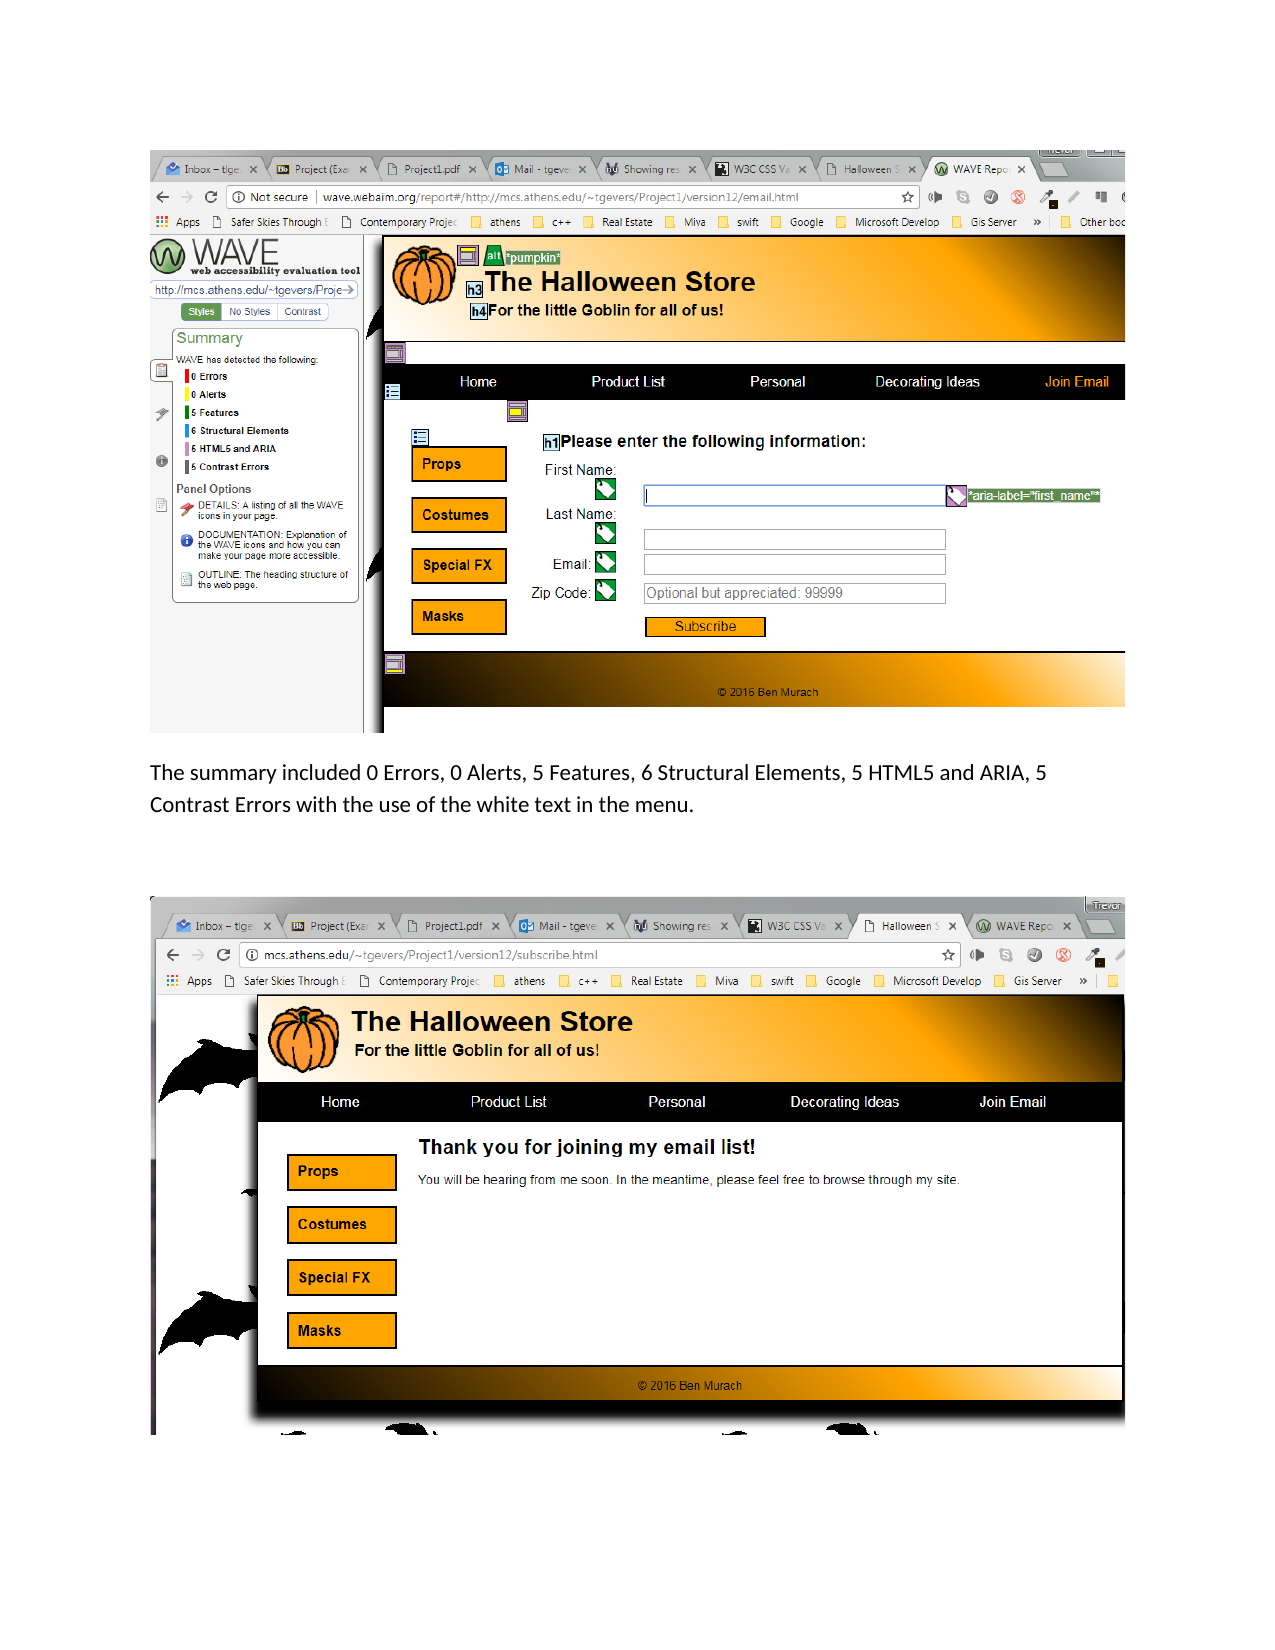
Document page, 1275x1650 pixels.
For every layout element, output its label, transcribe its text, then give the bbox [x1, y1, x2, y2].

picture [150, 896, 1125, 1435]
picture [150, 150, 1125, 733]
text The summary included 0 Errors, 0 Alerts, 5 Features, 6 Structural Elements, 5 HTML5 and ARIA, 5 Contrast Errors with the use of the white text in the menu. [150, 758, 1125, 818]
